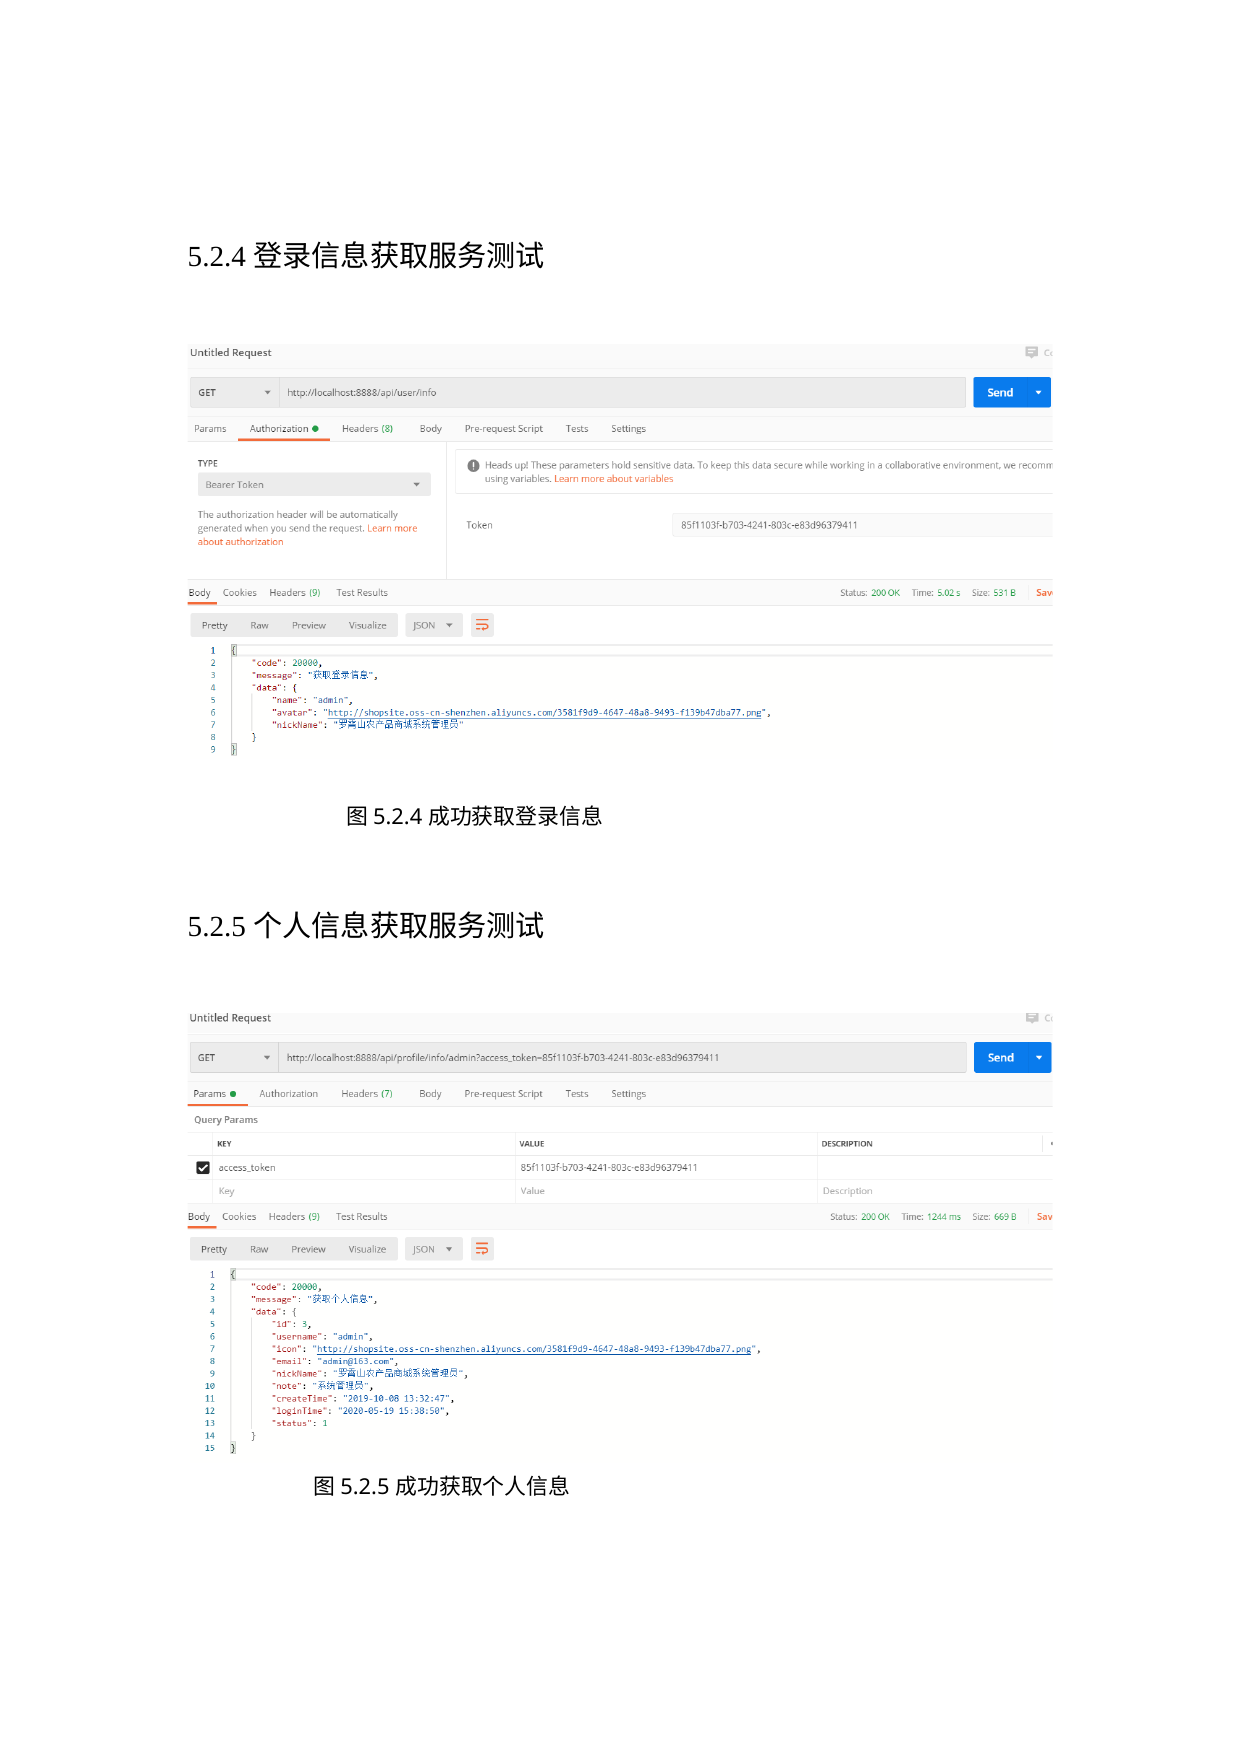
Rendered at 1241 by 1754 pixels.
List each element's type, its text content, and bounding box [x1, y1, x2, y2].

picture [187, 1013, 1053, 1463]
text 图 5.2.4 成功获取登录信息 [187, 799, 1053, 832]
text 图 5.2.5 成功获取个人信息 [187, 1469, 1053, 1501]
subtitle 5.2.5 个人信息获取服务测试 [187, 891, 1053, 956]
subtitle 5.2.4 登录信息获取服务测试 [187, 222, 1053, 287]
picture [187, 344, 1053, 759]
